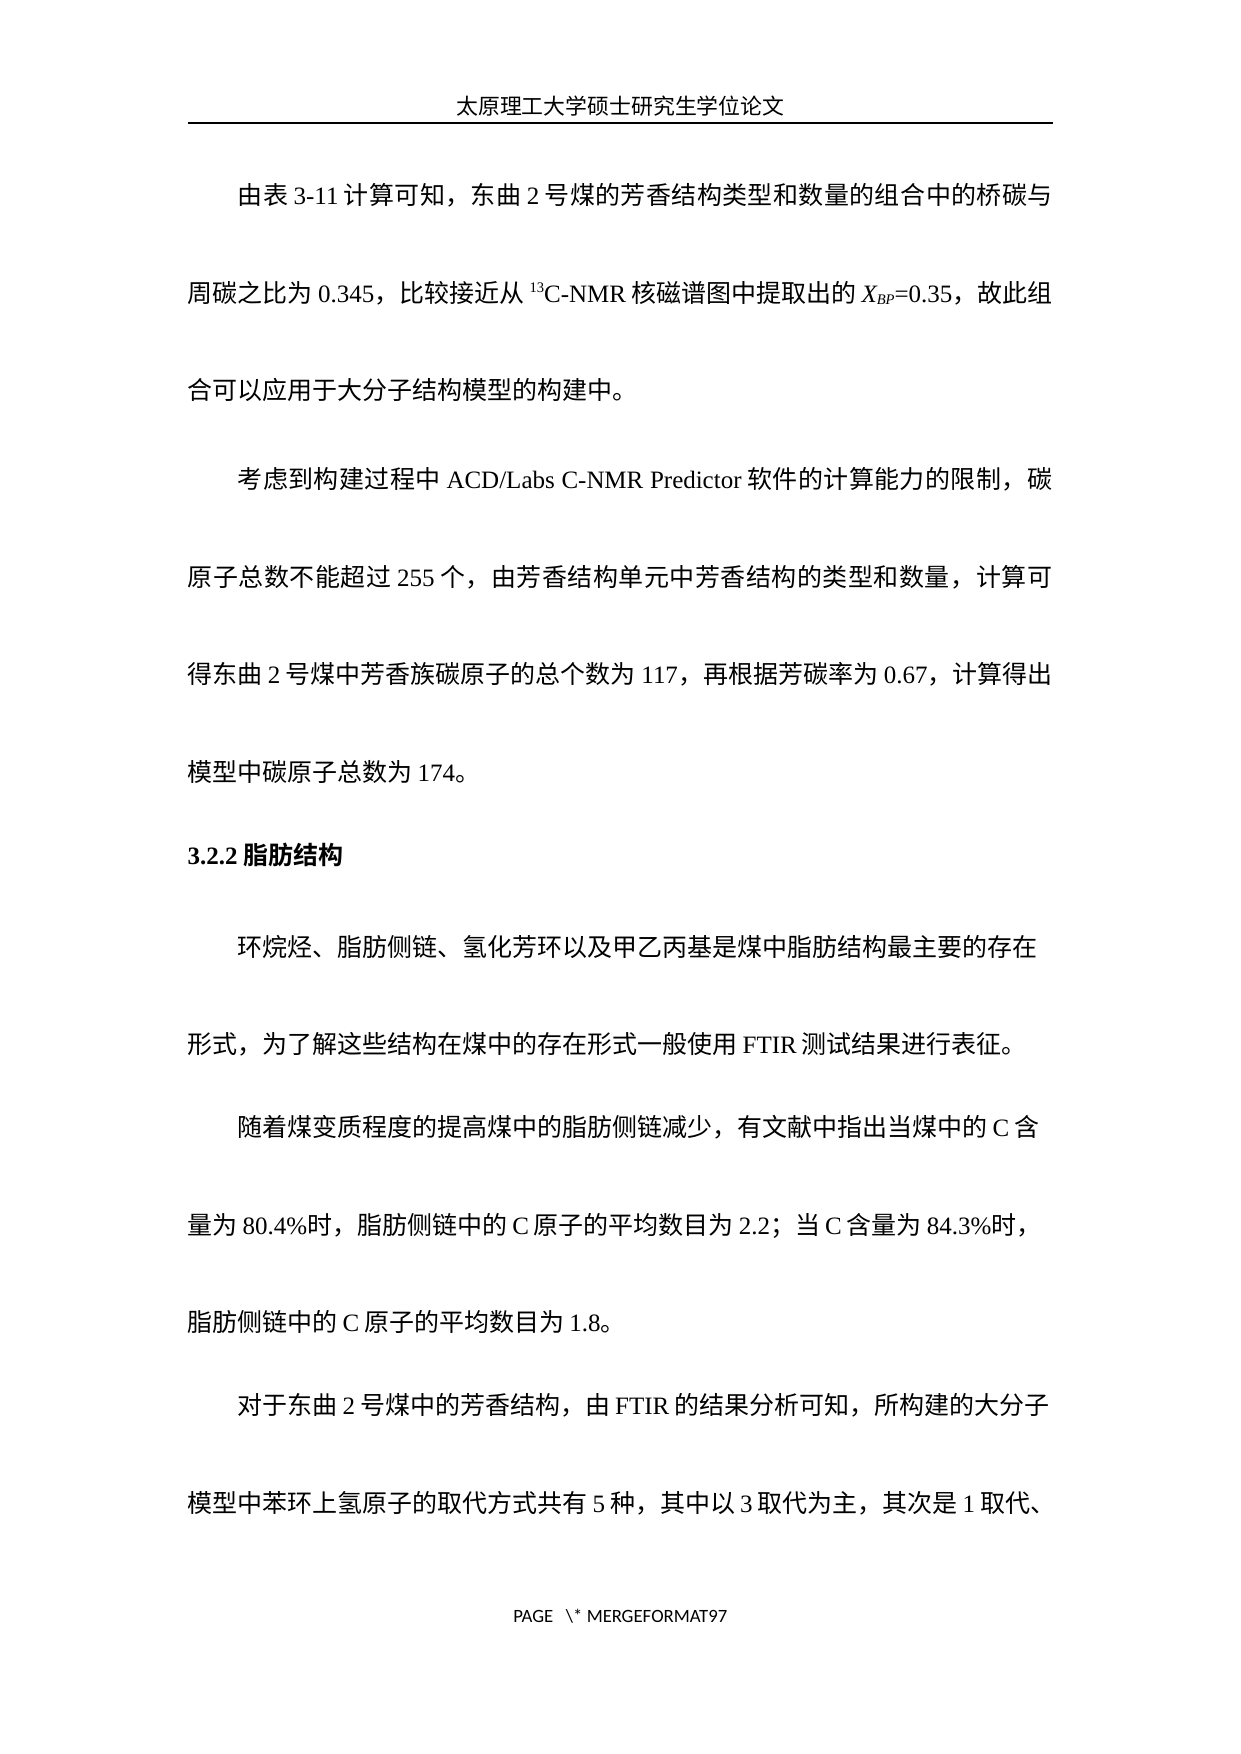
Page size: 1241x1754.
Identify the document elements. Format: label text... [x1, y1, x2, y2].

text 环烷烃、脂肪侧链、氢化芳环以及甲乙丙基是煤中脂肪结构最主要的存在形式，为了解这些结构在煤中的存在形式一般使用FTIR测试结果进行表征。 [187, 913, 1053, 1075]
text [187, 1371, 1053, 1534]
text 考虑到构建过程中ACD/Labs C-NMR Predictor软件的计算能力的限制，碳原子总数不能超过255个，由芳香结构单元中芳香结构的类型和数量，计算可得东曲2号煤中芳香族碳原子的总个数为117，再根据芳碳率为0.67，计算得出模型中碳原子总数为174。 [187, 446, 1053, 803]
text 3.2.2 脂肪结构 [187, 821, 1053, 886]
text 由表3-11计算可知，东曲2号煤的芳香结构类型和数量的组合中的桥碳与周碳之比为0.345，比较接近从13C-NMR核磁谱图中提取出的XBP=0.35，故此组合可以应用于大分子结构模型的构建中。 [187, 161, 1053, 421]
text 随着煤变质程度的提高煤中的脂肪侧链减少，有文献中指出当煤中的C含量为80.4%时，脂肪侧链中的C原子的平均数目为2.2；当C含量为84.3%时，脂肪侧链中的C原子的平均数目为1.8。 [187, 1093, 1053, 1353]
